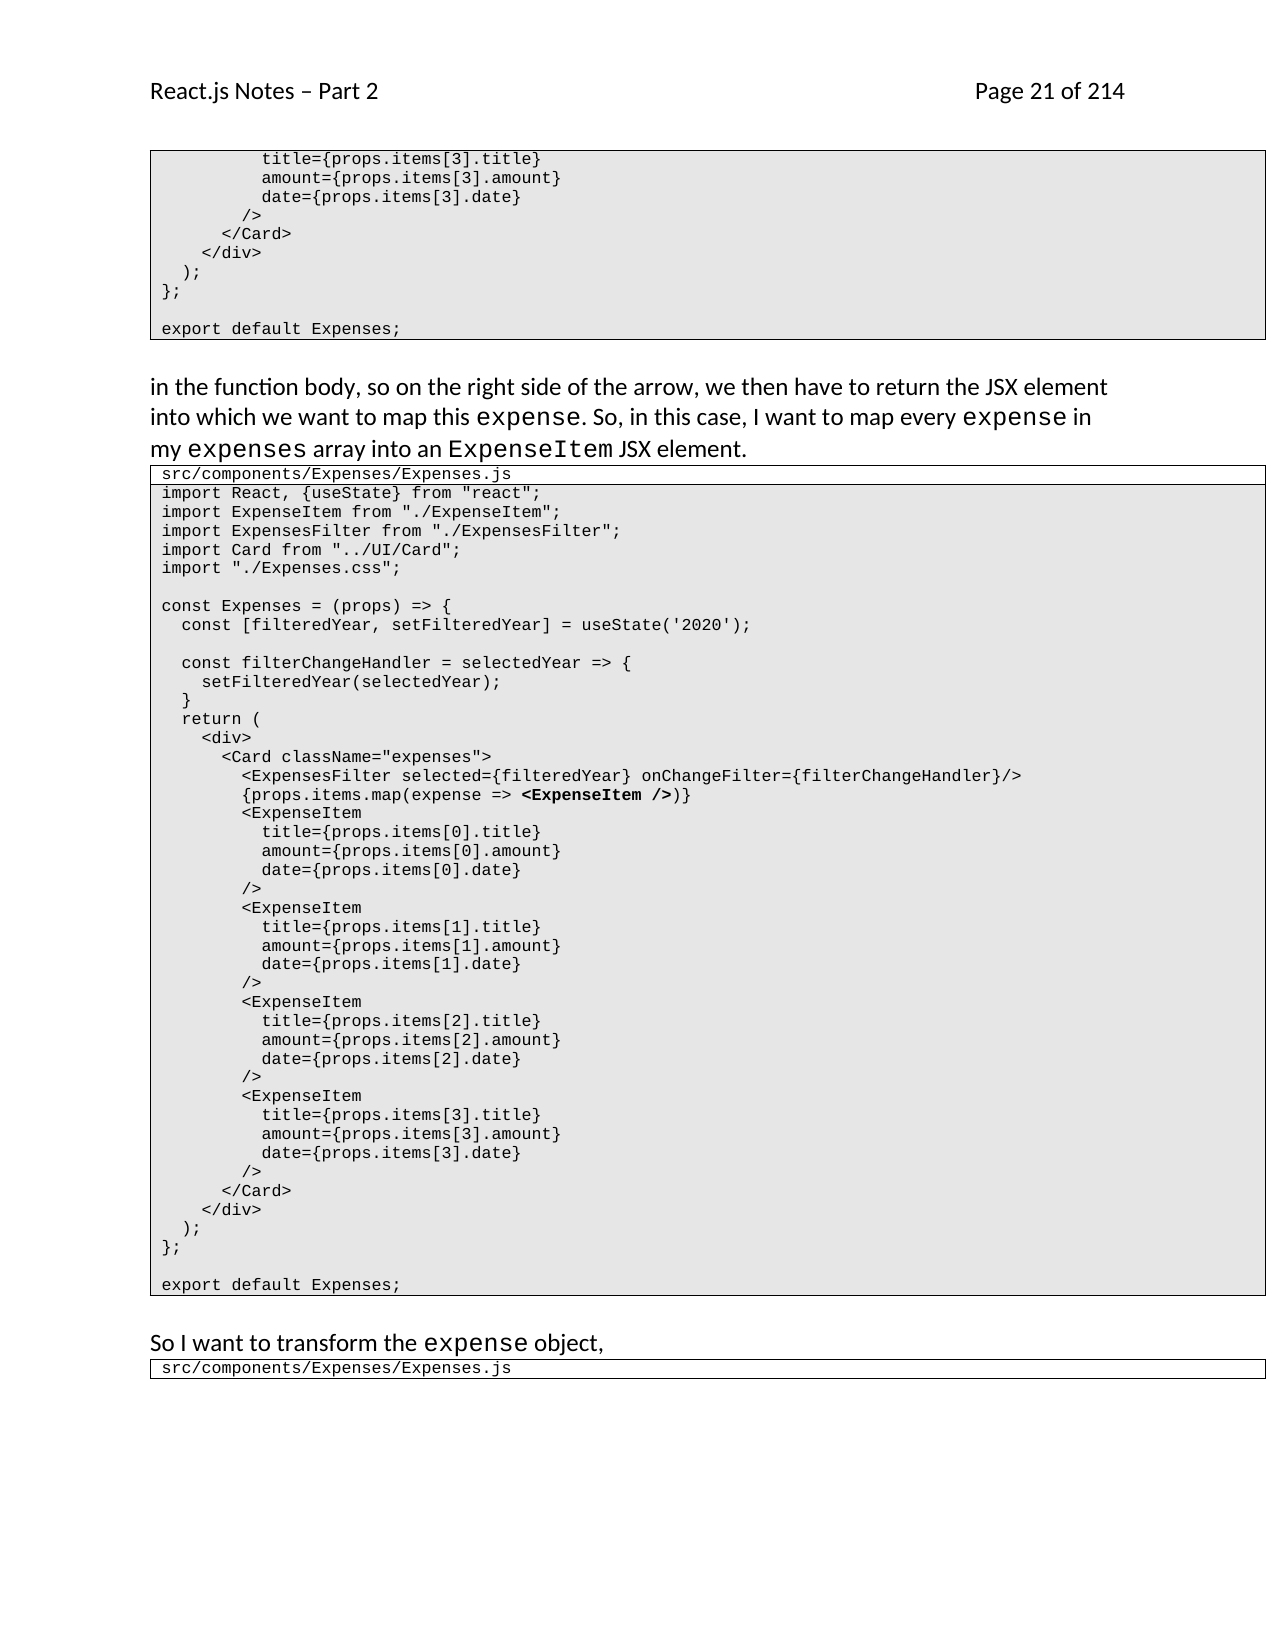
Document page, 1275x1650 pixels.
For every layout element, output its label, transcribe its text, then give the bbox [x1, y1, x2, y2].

text So I want to transform the expense object, [150, 1327, 1125, 1359]
text in the function body, so on the right side of the arrow, we then have to return the JSX element into which we want to map this expense. So, in this case, I want to map every expense in my expenses array into an ExpenseItem JSX element. [150, 371, 1125, 465]
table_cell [151, 151, 1265, 339]
table_header src/components/Expenses/Expenses.js [151, 1360, 1265, 1378]
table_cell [151, 485, 1265, 1295]
table_header src/components/Expenses/Expenses.js [151, 466, 1265, 484]
